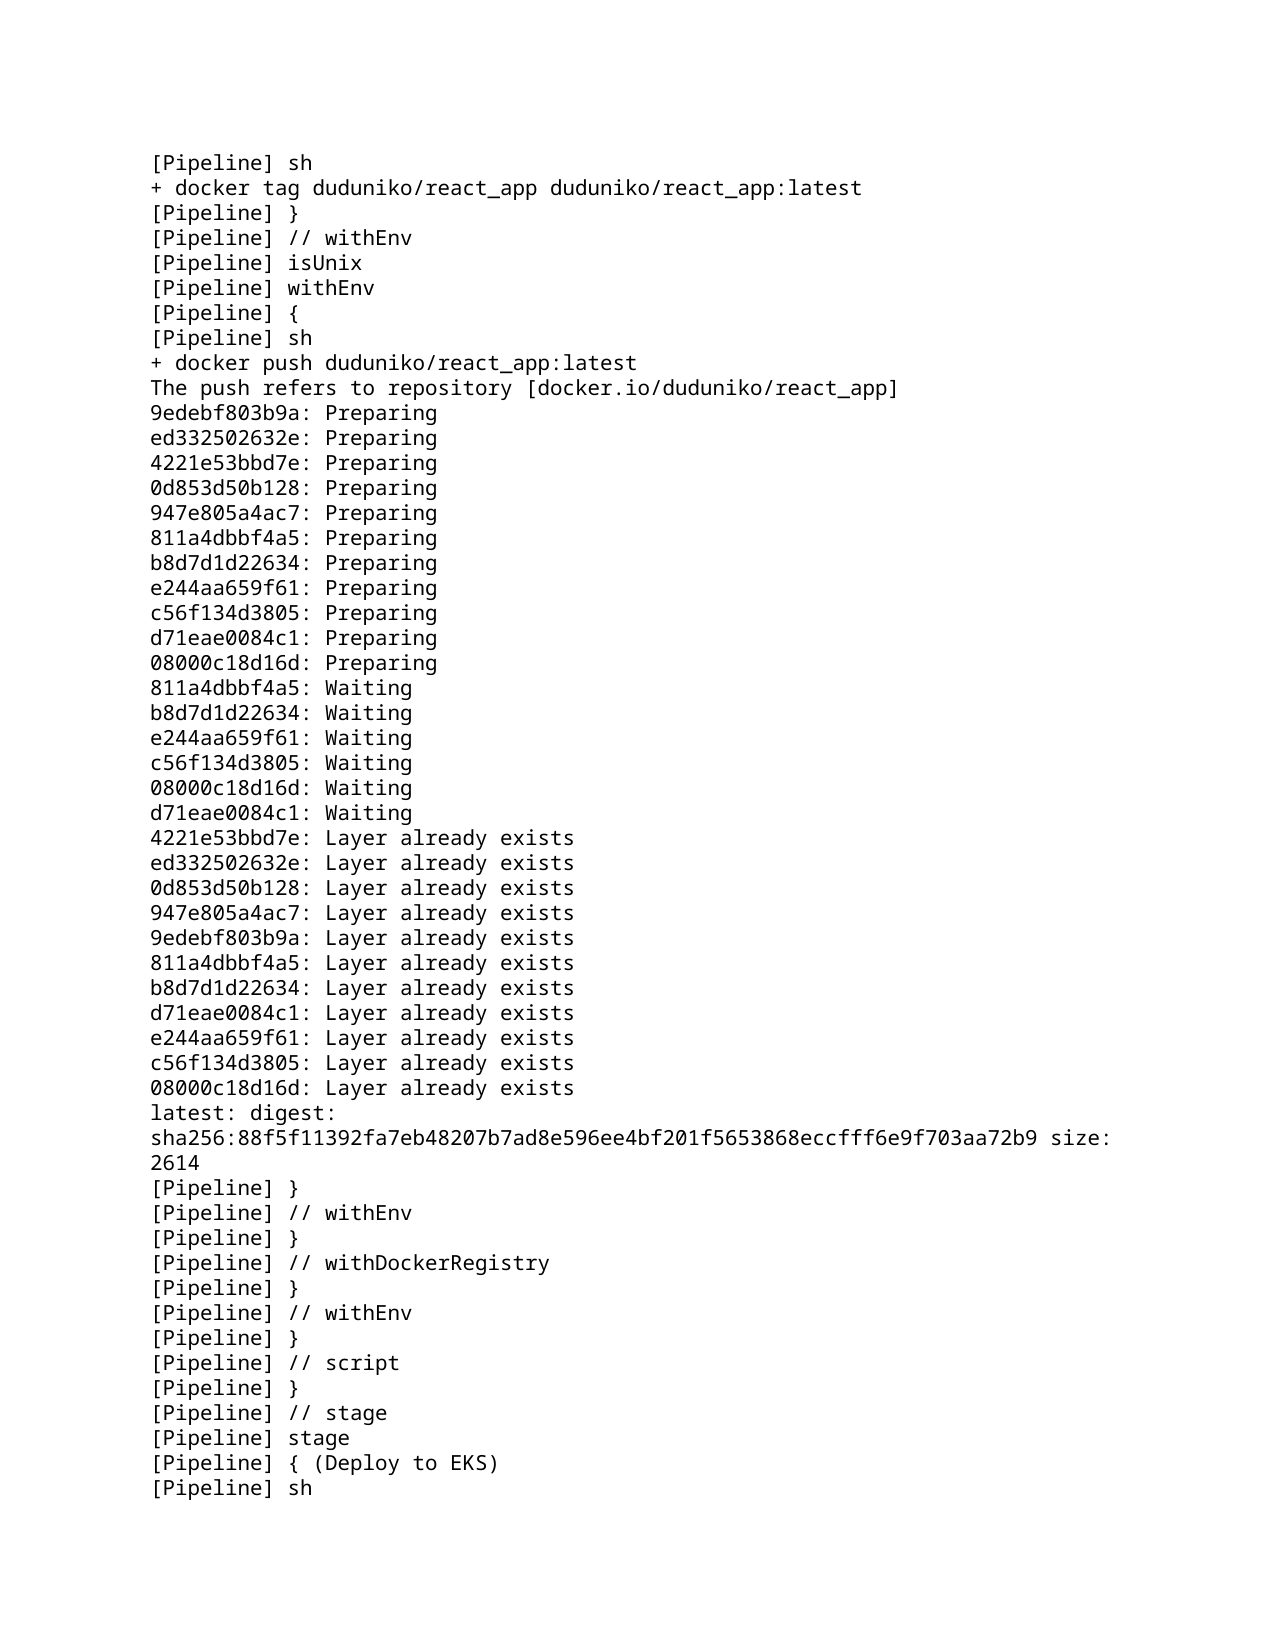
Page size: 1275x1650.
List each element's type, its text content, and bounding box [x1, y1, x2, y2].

text d71eae0084c1: Layer already exists [150, 1000, 1125, 1025]
text b8d7d1d22634: Preparing [150, 550, 1125, 575]
text e244aa659f61: Layer already exists [150, 1025, 1125, 1050]
text [Pipeline] } [150, 1325, 1125, 1350]
text [Pipeline] sh [150, 1475, 1125, 1500]
text [Pipeline] // withDockerRegistry [150, 1250, 1125, 1275]
text e244aa659f61: Waiting [150, 725, 1125, 750]
text 9edebf803b9a: Preparing [150, 400, 1125, 425]
text [Pipeline] stage [150, 1425, 1125, 1450]
text c56f134d3805: Layer already exists [150, 1050, 1125, 1075]
text 811a4dbbf4a5: Preparing [150, 525, 1125, 550]
text 947e805a4ac7: Layer already exists [150, 900, 1125, 925]
text + docker push duduniko/react_app:latest [150, 350, 1125, 375]
text 4221e53bbd7e: Layer already exists [150, 825, 1125, 850]
text [Pipeline] // withEnv [150, 1200, 1125, 1225]
text b8d7d1d22634: Waiting [150, 700, 1125, 725]
text 9edebf803b9a: Layer already exists [150, 925, 1125, 950]
text [Pipeline] } [150, 1375, 1125, 1400]
text 4221e53bbd7e: Preparing [150, 450, 1125, 475]
text 811a4dbbf4a5: Layer already exists [150, 950, 1125, 975]
text [Pipeline] // withEnv [150, 1300, 1125, 1325]
text ed332502632e: Preparing [150, 425, 1125, 450]
text b8d7d1d22634: Layer already exists [150, 975, 1125, 1000]
text [Pipeline] { (Deploy to EKS) [150, 1450, 1125, 1475]
text [Pipeline] sh [150, 150, 1125, 175]
text [Pipeline] withEnv [150, 275, 1125, 300]
text c56f134d3805: Waiting [150, 750, 1125, 775]
text c56f134d3805: Preparing [150, 600, 1125, 625]
text 0d853d50b128: Layer already exists [150, 875, 1125, 900]
text [Pipeline] // stage [150, 1400, 1125, 1425]
text [Pipeline] // withEnv [150, 225, 1125, 250]
text [Pipeline] sh [150, 325, 1125, 350]
text [Pipeline] { [150, 300, 1125, 325]
text The push refers to repository [docker.io/duduniko/react_app] [150, 375, 1125, 400]
text [Pipeline] } [150, 1275, 1125, 1300]
text 08000c18d16d: Preparing [150, 650, 1125, 675]
text [Pipeline] // script [150, 1350, 1125, 1375]
text [Pipeline] isUnix [150, 250, 1125, 275]
text d71eae0084c1: Waiting [150, 800, 1125, 825]
text [Pipeline] } [150, 1175, 1125, 1200]
text latest: digest: sha256:88f5f11392fa7eb48207b7ad8e596ee4bf201f5653868eccfff6e9f703aa72b9 size: 2614 [150, 1100, 1125, 1175]
text [Pipeline] } [150, 200, 1125, 225]
text 0d853d50b128: Preparing [150, 475, 1125, 500]
text [Pipeline] } [150, 1225, 1125, 1250]
text 811a4dbbf4a5: Waiting [150, 675, 1125, 700]
text ed332502632e: Layer already exists [150, 850, 1125, 875]
text 08000c18d16d: Layer already exists [150, 1075, 1125, 1100]
text 947e805a4ac7: Preparing [150, 500, 1125, 525]
text d71eae0084c1: Preparing [150, 625, 1125, 650]
text + docker tag duduniko/react_app duduniko/react_app:latest [150, 175, 1125, 200]
text e244aa659f61: Preparing [150, 575, 1125, 600]
text 08000c18d16d: Waiting [150, 775, 1125, 800]
